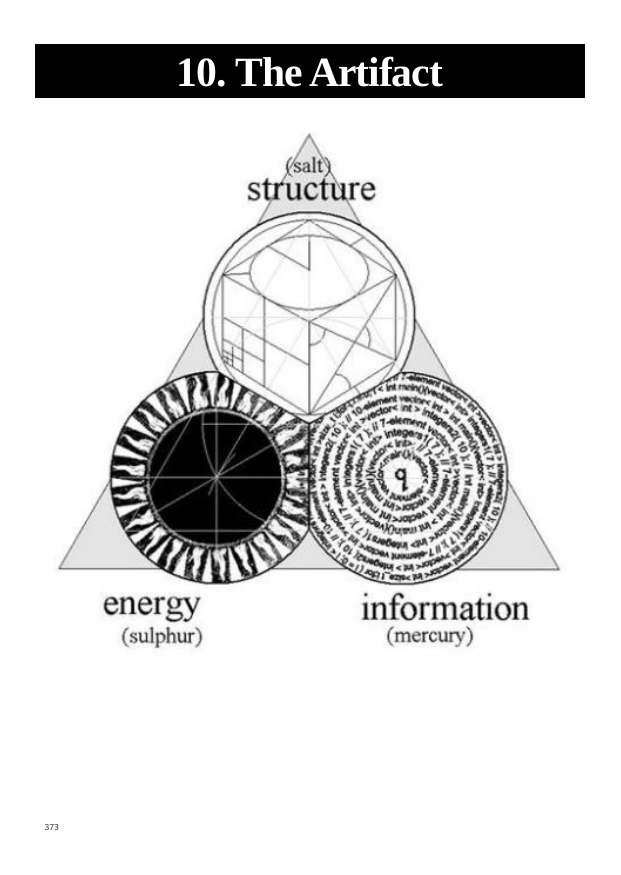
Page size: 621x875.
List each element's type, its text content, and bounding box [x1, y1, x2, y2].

picture [44, 123, 576, 674]
subtitle The Artifact [36, 45, 584, 97]
